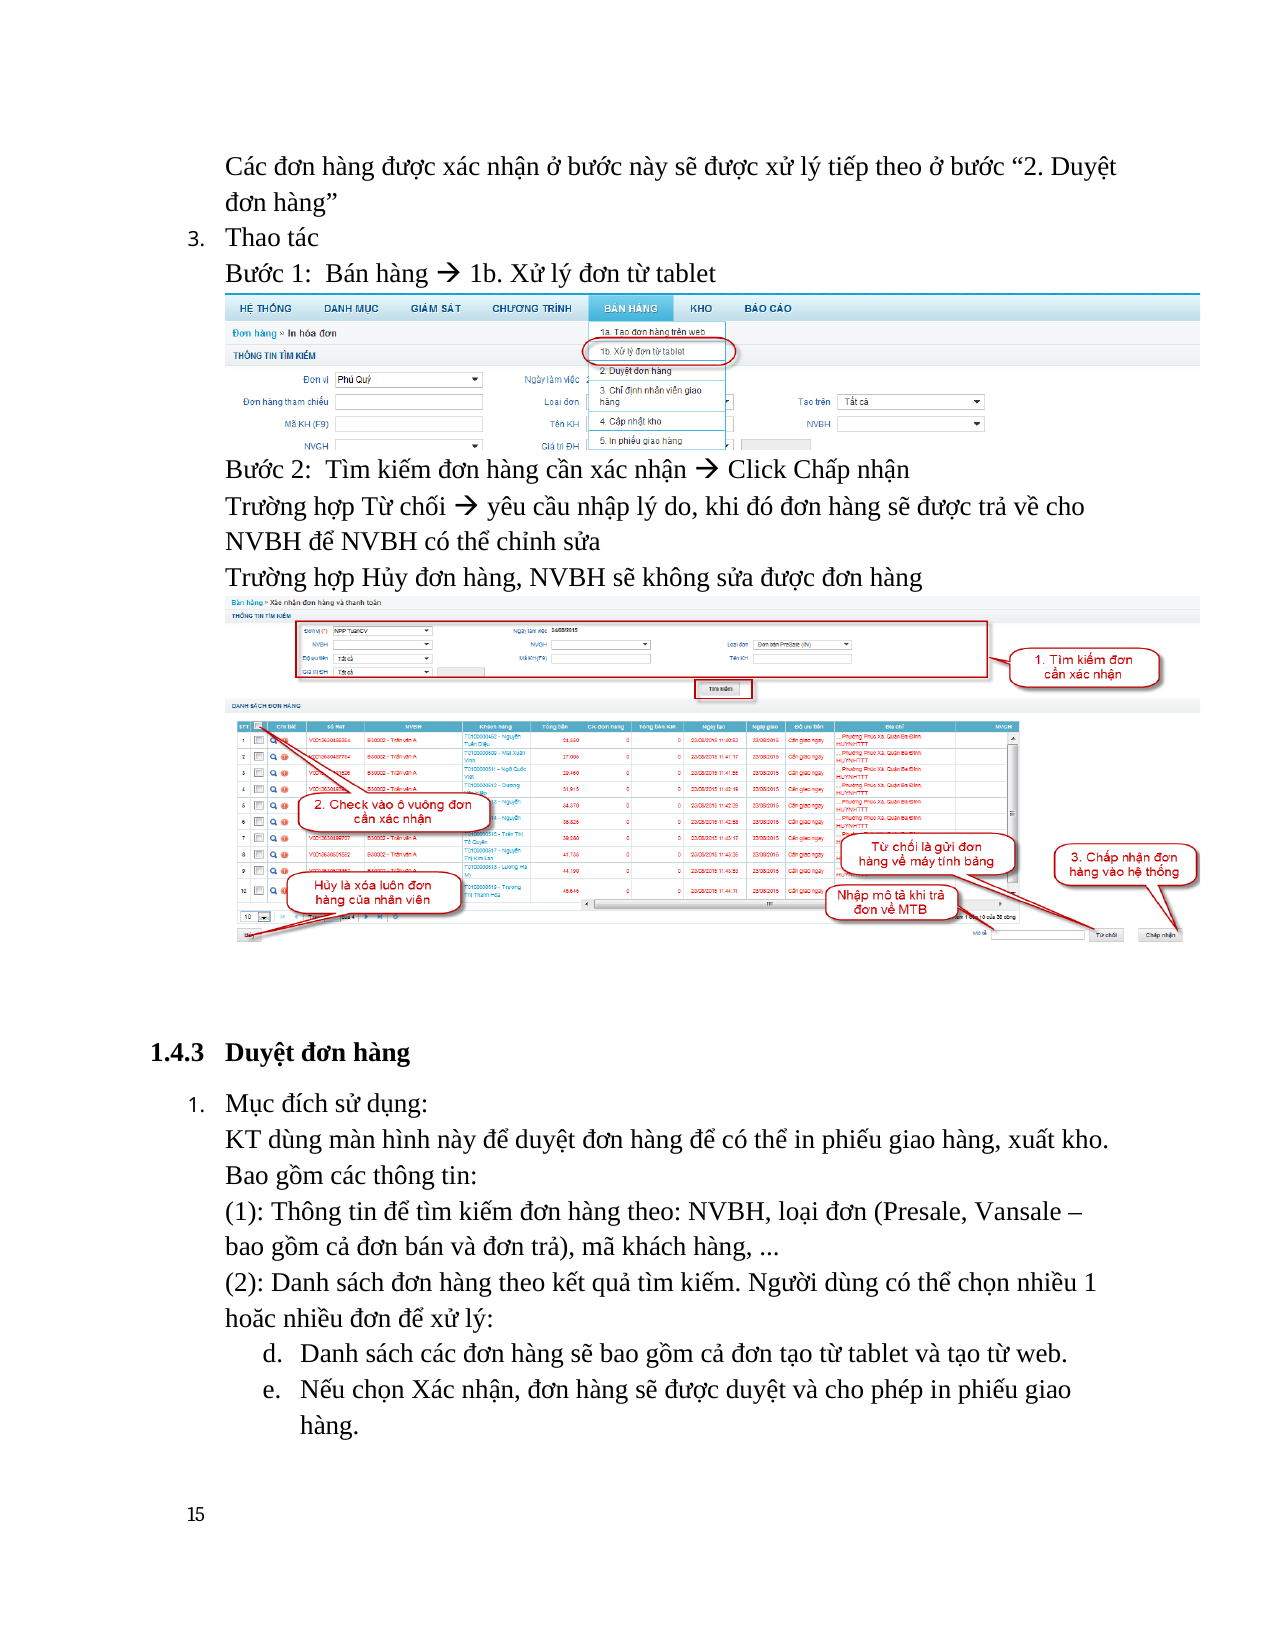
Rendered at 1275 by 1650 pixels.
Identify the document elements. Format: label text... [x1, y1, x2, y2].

picture [225, 296, 1200, 450]
subtitle Duyệt đơn hàng [150, 1036, 1125, 1067]
list Trường hợp Hủy đơn hàng, NVBH sẽ không sửa được đơn hàng [225, 561, 1125, 592]
list Trường hợp Từ chối yêu cầu nhập lý do, khi đó đơn hàng sẽ được trả về cho NVBH để NVBH có thể chỉnh sửa [225, 489, 1125, 557]
list Bước 2: Tìm kiếm đơn hàng cần xác nhận Click Chấp nhận [225, 454, 1125, 485]
list Thao tác [187, 221, 1125, 253]
list (1): Thông tin để tìm kiếm đơn hàng theo: NVBH, loại đơn (Presale, Vansale – bao gồm cả đơn bán và đơn trả), mã khách hàng, ... [225, 1195, 1125, 1262]
list Nếu chọn Xác nhận, đơn hàng sẽ được duyệt và cho phép in phiếu giao hàng. [262, 1373, 1125, 1440]
list KT dùng màn hình này để duyệt đơn hàng để có thể in phiếu giao hàng, xuất kho. Bao gồm các thông tin: [225, 1123, 1125, 1190]
list Bước 1: Bán hàng 1b. Xử lý đơn từ tablet [225, 258, 1125, 289]
list Mục đích sử dụng: [187, 1087, 1125, 1118]
list Các đơn hàng được xác nhận ở bước này sẽ được xử lý tiếp theo ở bước “2. Duyệt đơn hàng” [225, 150, 1125, 217]
list Danh sách các đơn hàng sẽ bao gồm cả đơn tạo từ tablet và tạo từ web. [262, 1338, 1125, 1369]
picture [225, 596, 1200, 946]
list (2): Danh sách đơn hàng theo kết quả tìm kiếm. Người dùng có thể chọn nhiều 1 hoăc nhiều đơn để xử lý: [225, 1266, 1125, 1333]
